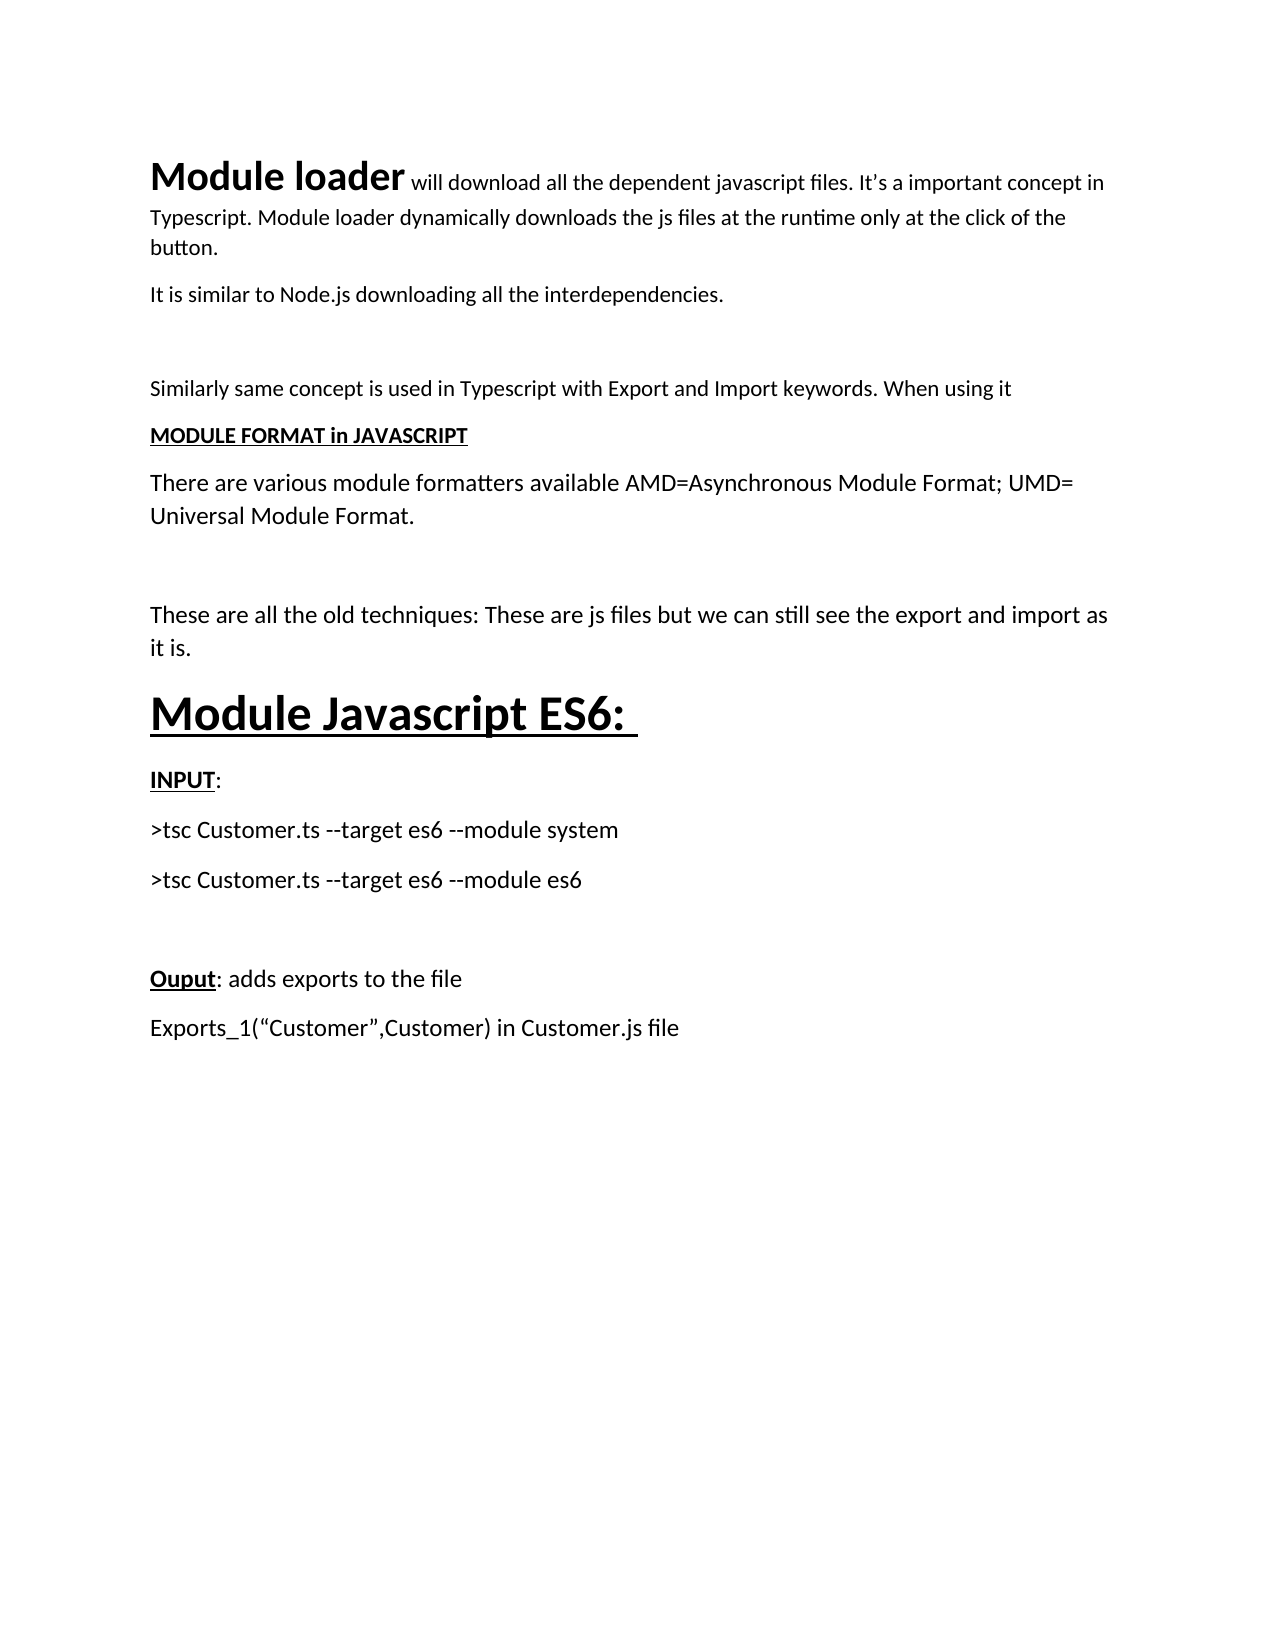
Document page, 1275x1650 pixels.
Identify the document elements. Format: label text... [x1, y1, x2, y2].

text >tsc Customer.ts --target es6 --module es6 [150, 864, 1125, 894]
text It is similar to Node.js downloading all the interdependencies. [150, 280, 1125, 308]
text Exports_1(“Customer”,Customer) in Customer.js file [150, 1013, 1125, 1043]
text INPUT: [150, 765, 1125, 795]
text >tsc Customer.ts --target es6 --module system [150, 814, 1125, 845]
text There are various module formatters available AMD=Asynchronous Module Format; UMD= Universal Module Format. [150, 468, 1125, 531]
text These are all the old techniques: These are js files but we can still see the export and import as it is. [150, 600, 1125, 663]
text Module loader will download all the dependent javascript files. It’s a important concept in Typescript. Module loader dynamically downloads the js files at the runtime only at the click of the button. [150, 150, 1125, 261]
text Ouput: adds exports to the file [150, 963, 1125, 993]
text Module Javascript ES6: [150, 682, 1125, 743]
text Similarly same concept is used in Typescript with Export and Import keywords. When using it [150, 374, 1125, 402]
text MODULE FORMAT in JAVASCRIPT [150, 421, 1125, 449]
